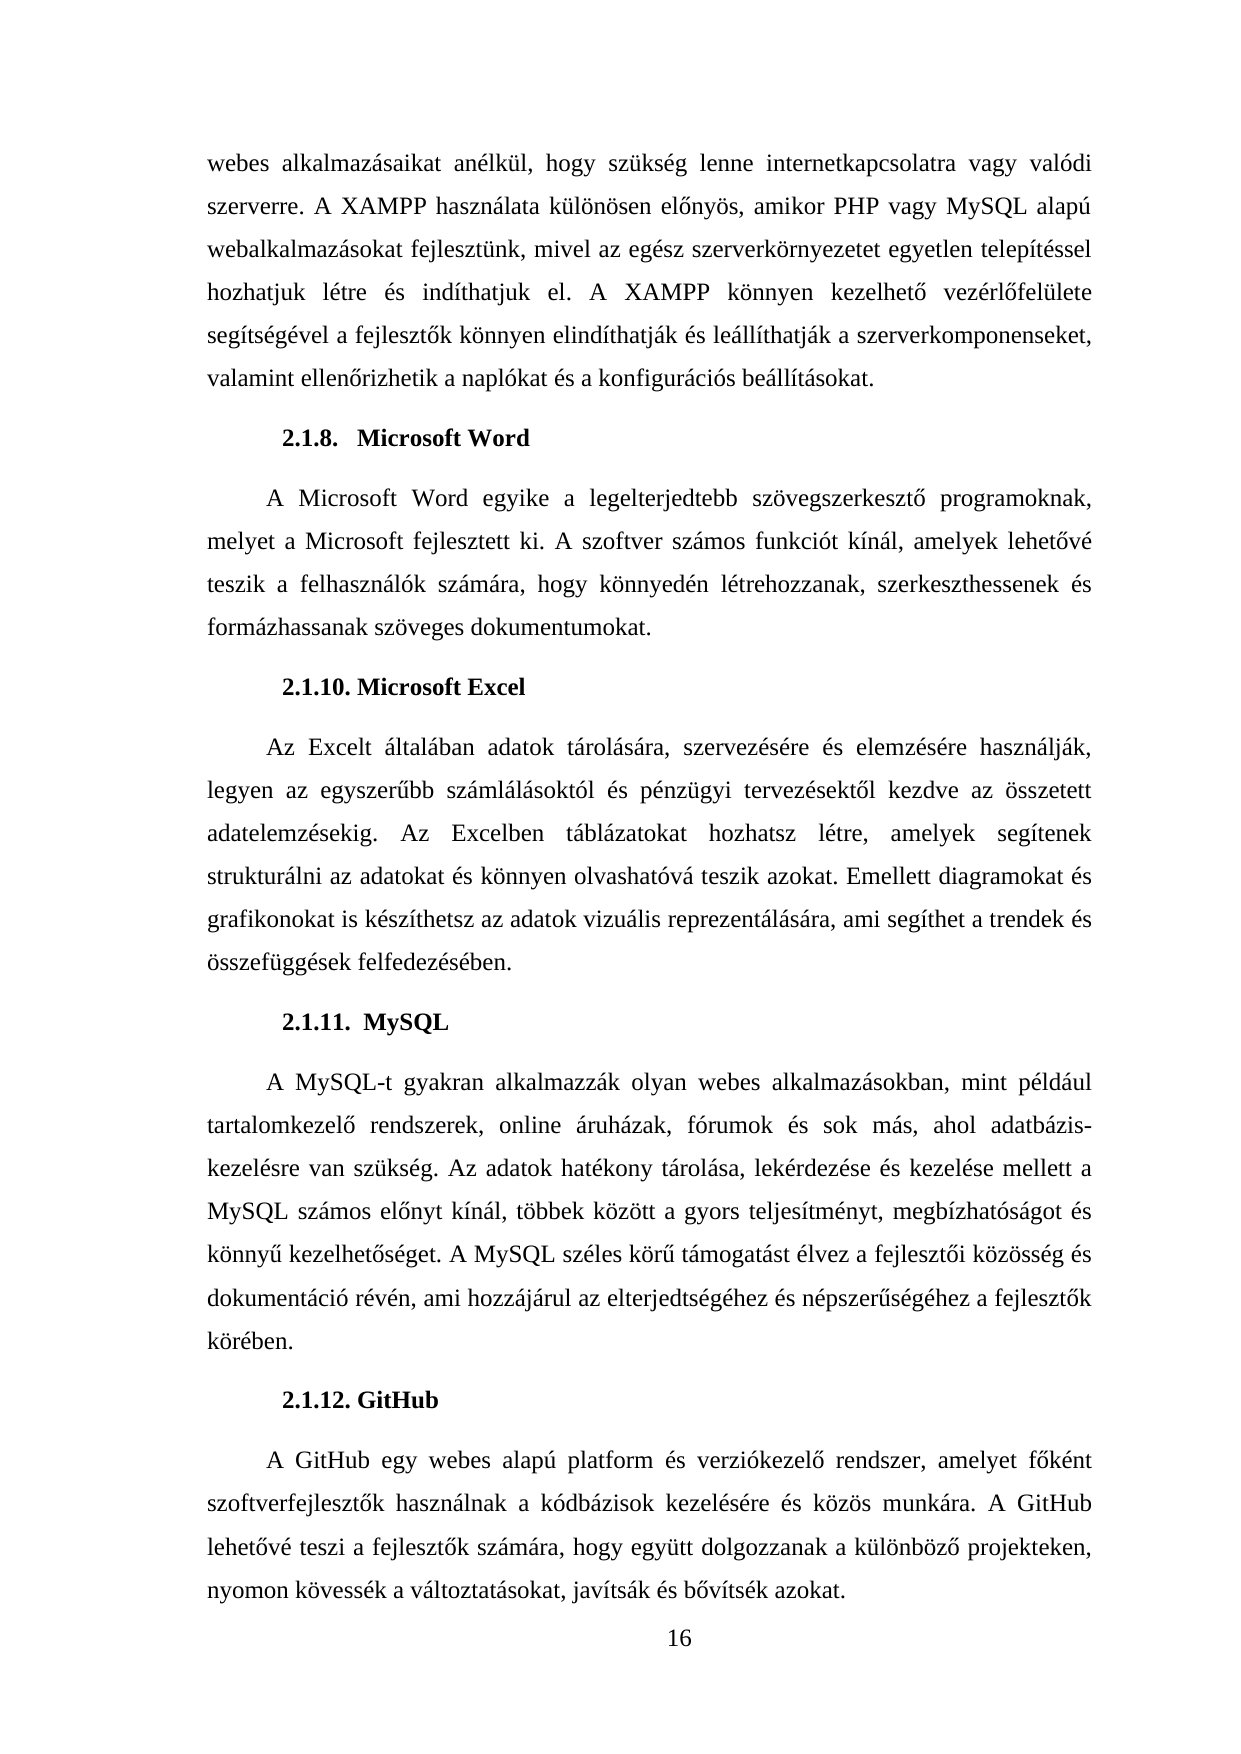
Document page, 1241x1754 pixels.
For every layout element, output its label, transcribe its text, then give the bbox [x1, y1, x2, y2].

text A MySQL-t gyakran alkalmazzák olyan webes alkalmazásokban, mint például tartalomkezelő rendszerek, online áruházak, fórumok és sok más, ahol adatbázis-kezelésre van szükség. Az adatok hatékony tárolása, lekérdezése és kezelése mellett a MySQL számos előnyt kínál, többek között a gyors teljesítményt, megbízhatóságot és könnyű kezelhetőséget. A MySQL széles körű támogatást élvez a fejlesztői közösség és dokumentáció révén, ami hozzájárul az elterjedtségéhez és népszerűségéhez a fejlesztők körében. [207, 1067, 1092, 1354]
subtitle Microsoft Word [282, 423, 1092, 452]
text A Microsoft Word egyike a legelterjedtebb szövegszerkesztő programoknak, melyet a Microsoft fejlesztett ki. A szoftver számos funkciót kínál, amelyek lehetővé teszik a felhasználók számára, hogy könnyedén létrehozzanak, szerkeszthessenek és formázhassanak szöveges dokumentumokat. [207, 483, 1092, 641]
text Az Excelt általában adatok tárolására, szervezésére és elemzésére használják, legyen az egyszerűbb számlálásoktól és pénzügyi tervezésektől kezdve az összetett adatelemzésekig. Az Excelben táblázatokat hozhatsz létre, amelyek segítenek strukturálni az adatokat és könnyen olvashatóvá teszik azokat. Emellett diagramokat és grafikonokat is készíthetsz az adatok vizuális reprezentálására, ami segíthet a trendek és összefüggések felfedezésében. [207, 732, 1092, 976]
subtitle MySQL [282, 1007, 1092, 1036]
text A GitHub egy webes alapú platform és verziókezelő rendszer, amelyet főként szoftverfejlesztők használnak a kódbázisok kezelésére és közös munkára. A GitHub lehetővé teszi a fejlesztők számára, hogy együtt dolgozzanak a különböző projekteken, nyomon kövessék a változtatásokat, javítsák és bővítsék azokat. [207, 1445, 1092, 1603]
subtitle Microsoft Excel [282, 672, 1092, 701]
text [207, 148, 1092, 392]
subtitle GitHub [282, 1386, 1092, 1414]
